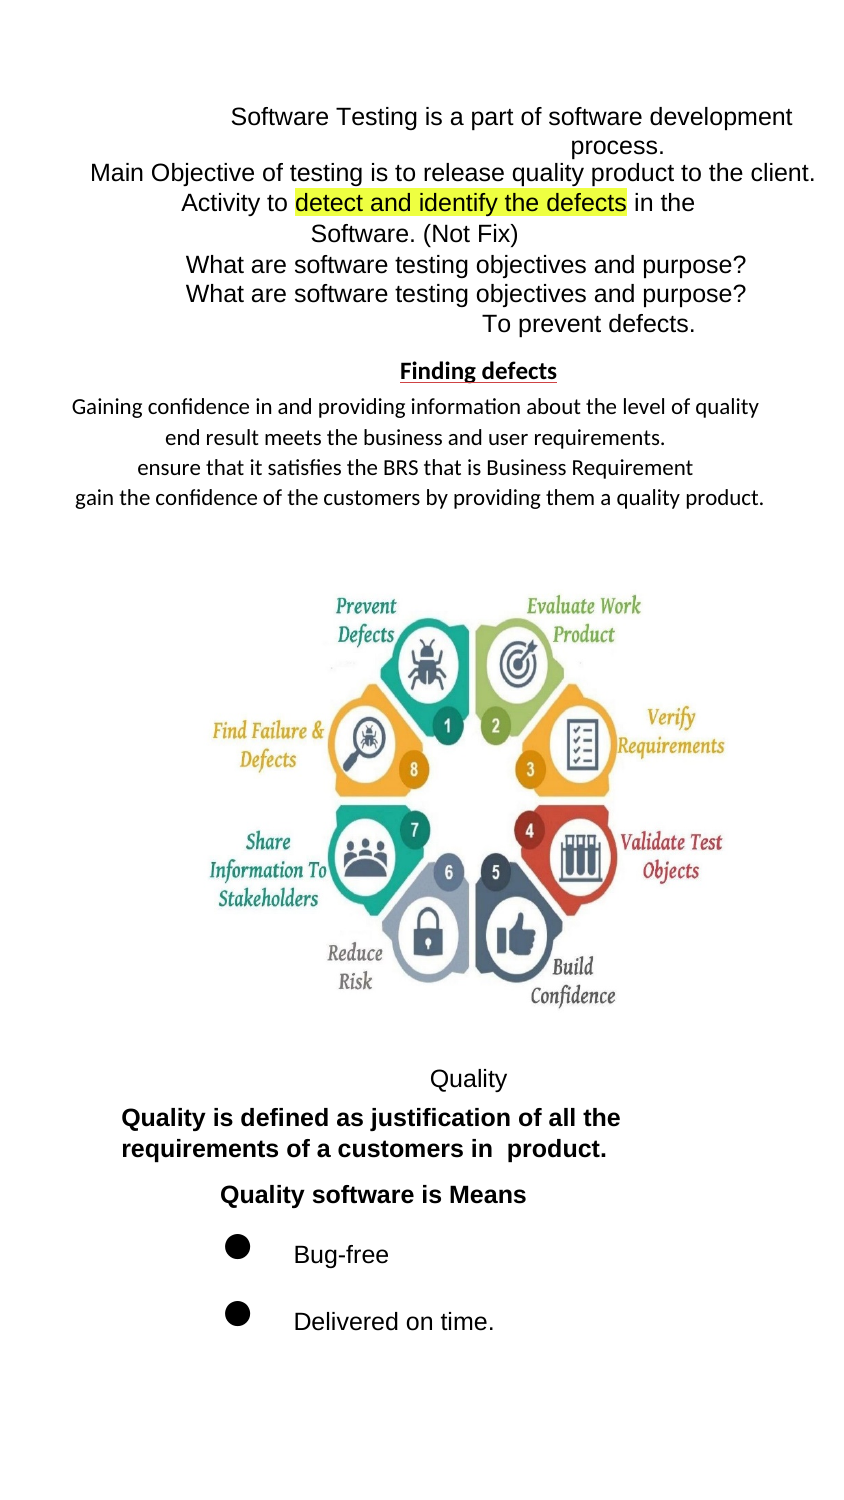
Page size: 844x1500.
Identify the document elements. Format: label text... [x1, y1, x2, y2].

text Activity to detect and identify the defects in the [45, 187, 831, 216]
list Delivered on time. [221, 1276, 765, 1343]
text To prevent defects. [460, 309, 717, 337]
subtitle Finding defects [126, 356, 831, 386]
list Bug-free [221, 1208, 765, 1276]
text end result meets the business and user requirements. [0, 423, 831, 451]
text What are software testing objectives and purpose? [101, 249, 831, 278]
picture [181, 560, 758, 1044]
text Quality software is Means [220, 1180, 831, 1208]
text What are software testing objectives and purpose? [101, 279, 831, 308]
text ensure that it satisfies the BRS that is Business Requirement [0, 453, 831, 481]
text Software Testing is a part of software development process. [192, 103, 831, 159]
text Main Objective of testing is to release quality product to the client. [75, 159, 831, 187]
text Gaining confidence in and providing information about the level of quality [0, 392, 831, 420]
text gain the confidence of the customers by providing them a quality product. [0, 483, 831, 511]
text Software. (Not Fix) [0, 218, 829, 247]
